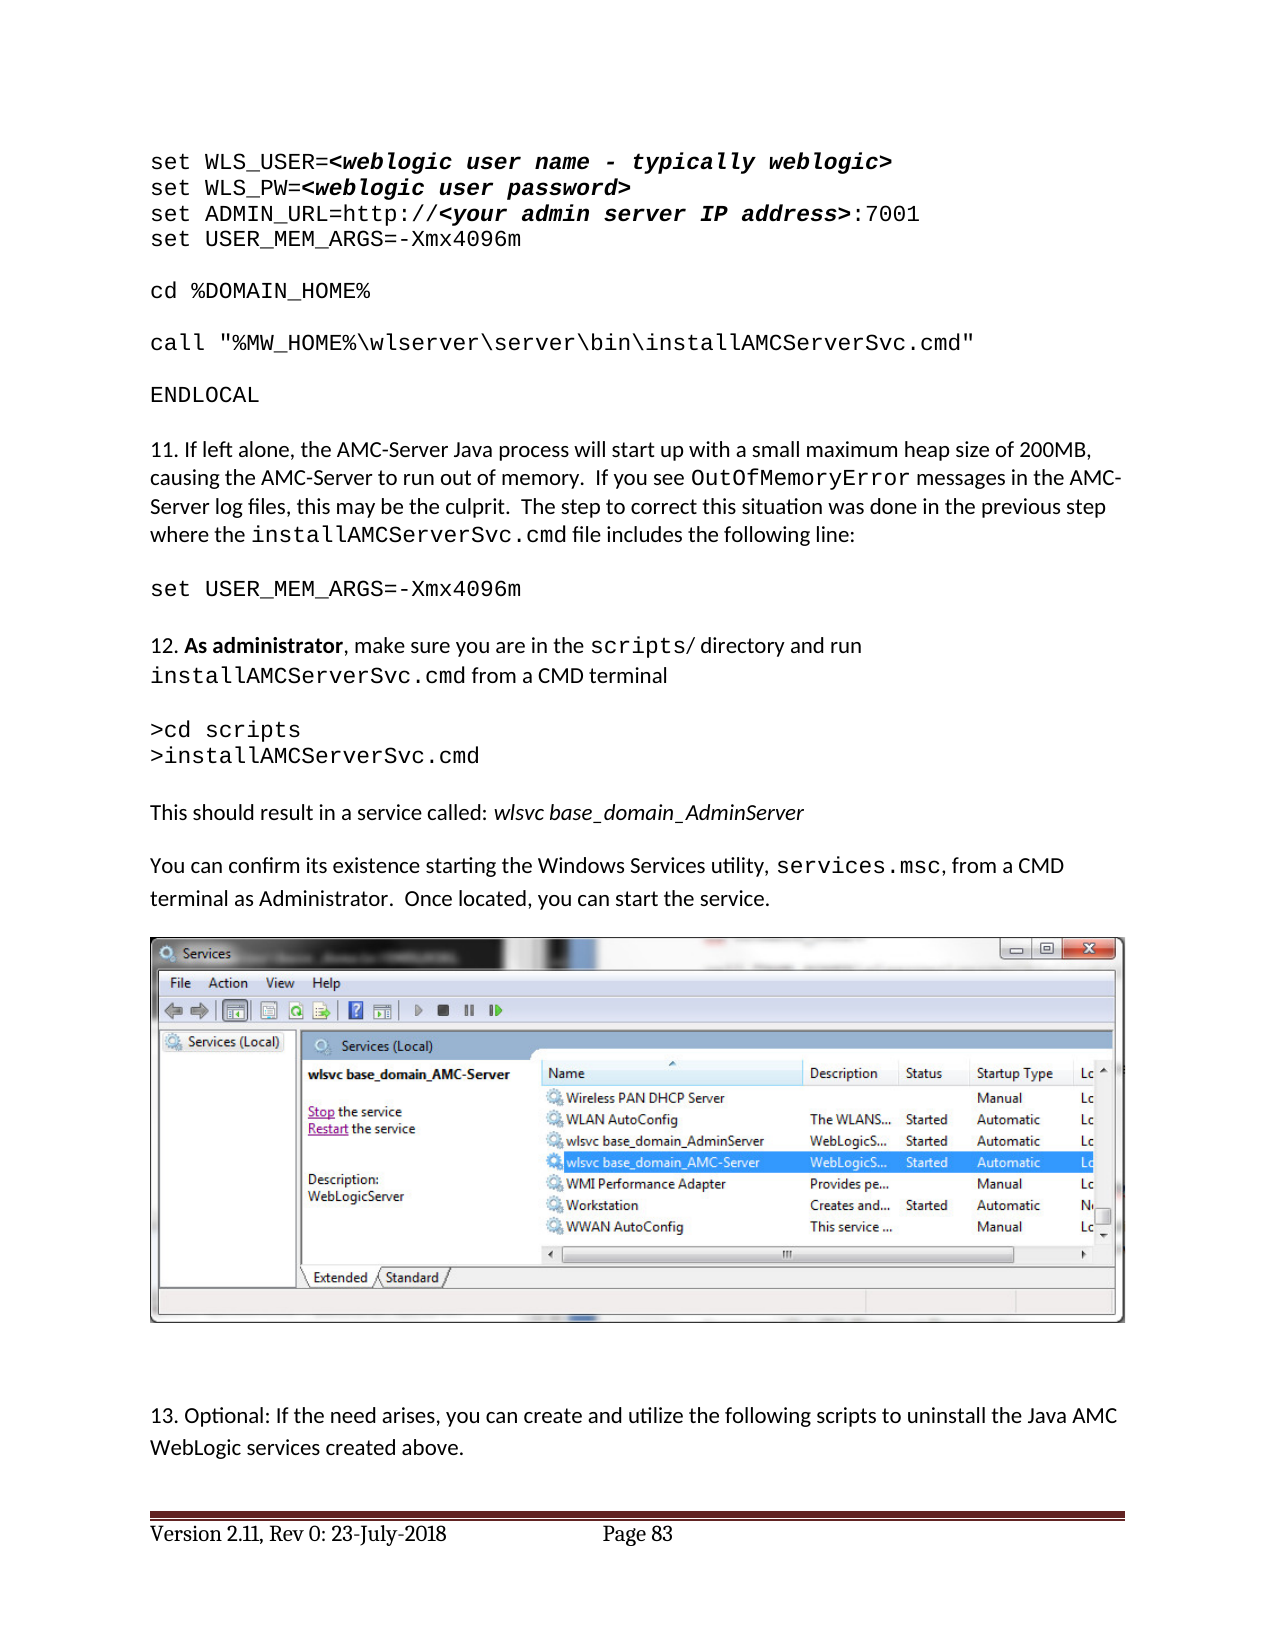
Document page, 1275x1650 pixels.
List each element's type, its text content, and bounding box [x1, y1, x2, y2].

text set USER_MEM_ARGS=-Xmx4096m [150, 228, 1125, 254]
text >cd scripts [150, 718, 1125, 744]
text >installAMCServerSvc.cmd [150, 744, 1125, 770]
text 13. Optional: If the need arises, you can create and utilize the following scripts to uninstall the Java AMC WebLogic services created above. [150, 1401, 1125, 1461]
text This should result in a service called: wlsvc base_domain_AdminServer [150, 798, 1125, 826]
text 11. If left alone, the AMC-Server Java process will start up with a small maximum heap size of 200MB, causing the AMC-Server to run out of memory. If you see OutOfMemoryError messages in the AMC-Server log files, this may be the culprit. The step to correct this situation was done in the previous step where the installAMCServerSvc.cmd file includes the following line: [150, 435, 1125, 550]
text You can confirm its existence starting the Windows Services utility, services.msc, from a CMD terminal as Administrator. Once located, you can start the service. [150, 851, 1125, 912]
text set ADMIN_URL=http://<your admin server IP address>:7001 [150, 202, 1125, 228]
text call "%MW_HOME%\wlserver\server\bin\installAMCServerSvc.cmd" [150, 332, 1125, 357]
text set USER_MEM_ARGS=-Xmx4096m [150, 578, 1125, 604]
text set WLS_USER=<weblogic user name - typically weblogic> [150, 150, 1125, 176]
picture [150, 937, 1125, 1323]
text set WLS_PW=<weblogic user password> [150, 176, 1125, 202]
text cd %DOMAIN_HOME% [150, 280, 1125, 306]
text ENDLOCAL [150, 383, 1125, 409]
text 12. As administrator, make sure you are in the scripts/ directory and run installAMCServerSvc.cmd from a CMD terminal [150, 632, 1125, 690]
